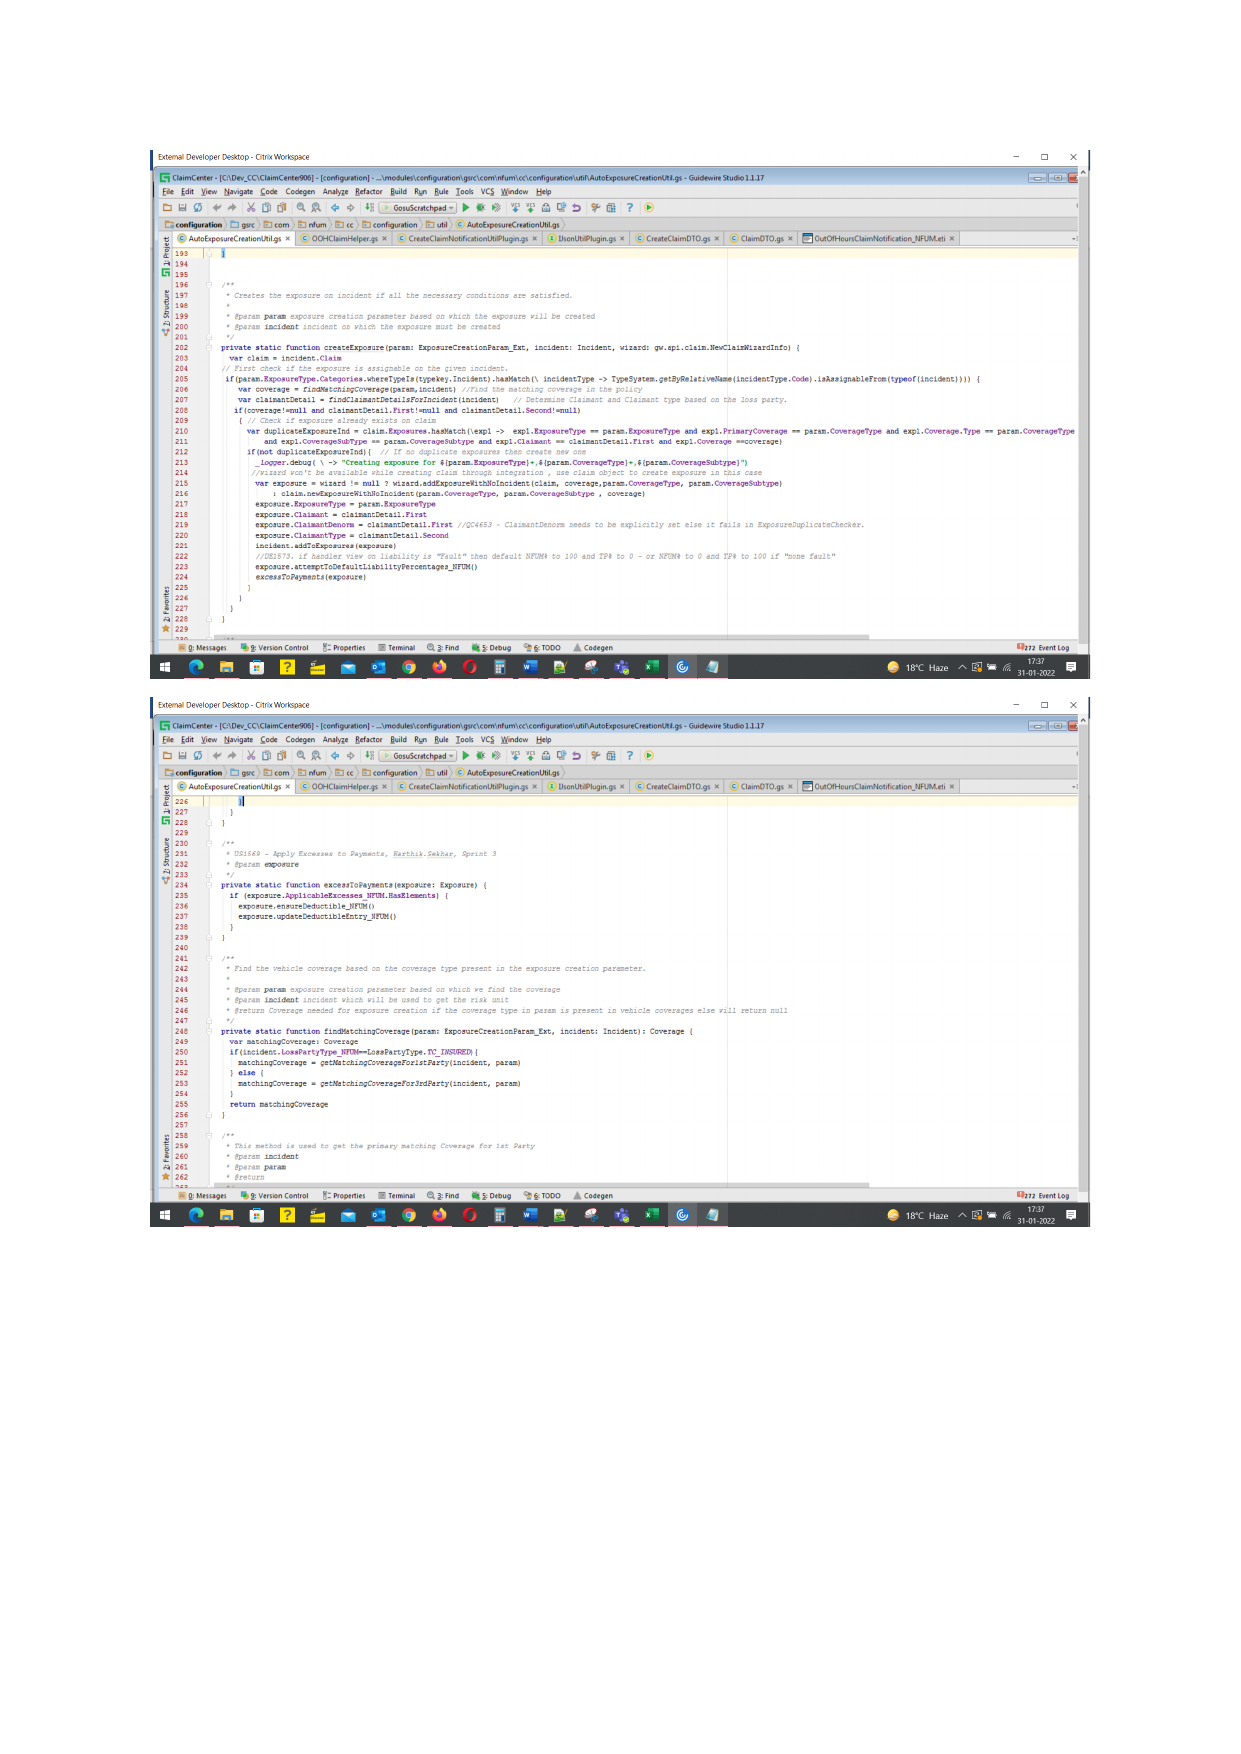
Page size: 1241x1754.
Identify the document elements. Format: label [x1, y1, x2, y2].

picture [150, 697, 1091, 1227]
picture [150, 150, 1091, 679]
